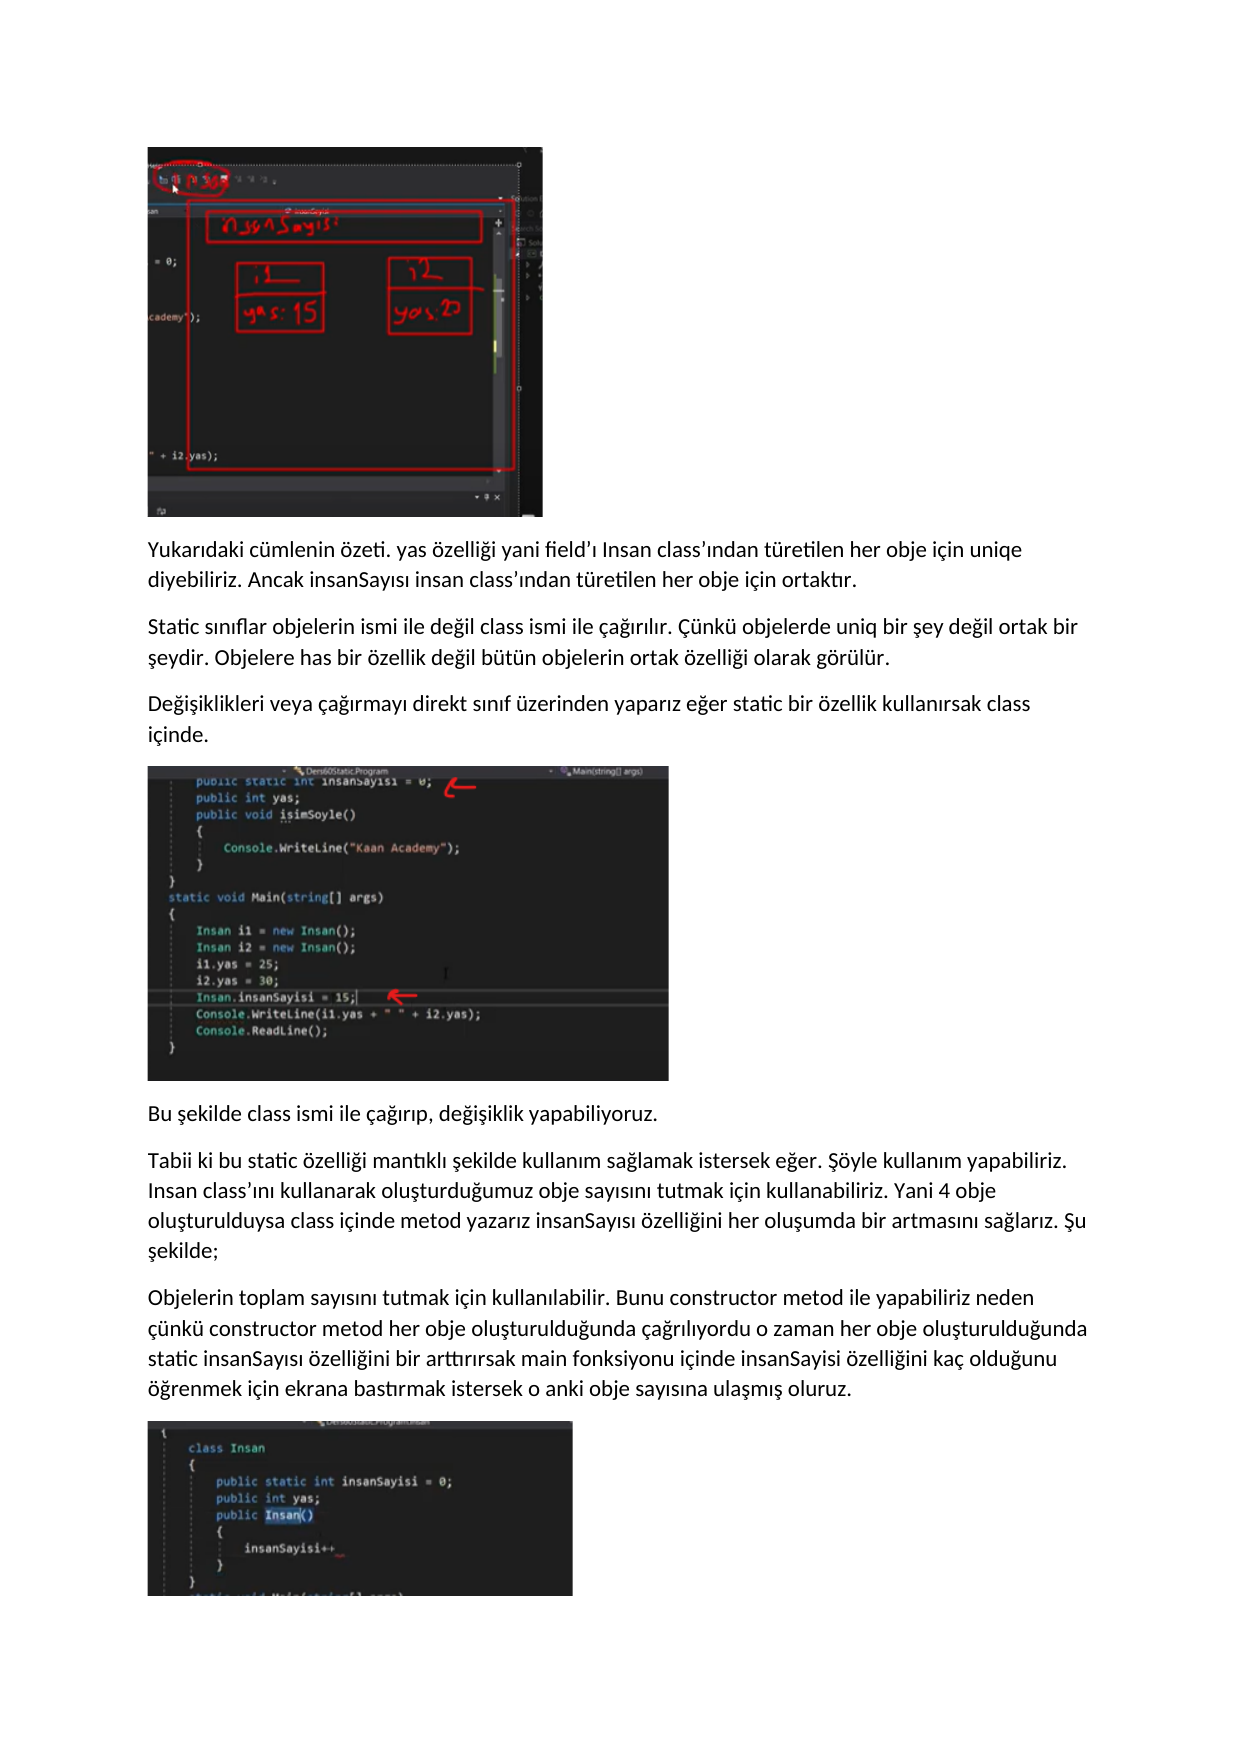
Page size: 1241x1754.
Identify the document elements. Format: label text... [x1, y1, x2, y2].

picture [147, 766, 669, 1081]
text Tabii ki bu static özelliği mantıklı şekilde kullanım sağlamak istersek eğer. Şöyle kullanım yapabiliriz. Insan class’ını kullanarak oluşturduğumuz obje sayısını tutmak için kullanabiliriz. Yani 4 obje oluşturulduysa class içinde metod yazarız insanSayısı özelliğini her oluşumda bir artmasını sağlarız. Şu şekilde; [148, 1146, 1093, 1265]
text Bu şekilde class ismi ile çağırıp, değişiklik yapabiliyoruz. [148, 1099, 1093, 1127]
text Yukarıdaki cümlenin özeti. yas özelliği yani field’ı Insan class’ından türetilen her obje için uniqe diyebiliriz. Ancak insanSayısı insan class’ından türetilen her obje için ortaktır. [148, 535, 1093, 593]
text Objelerin toplam sayısını tutmak için kullanılabilir. Bunu constructor metod ile yapabiliriz neden çünkü constructor metod her obje oluşturulduğunda çağrılıyordu o zaman her obje oluşturulduğunda static insanSayısı özelliğini bir arttırırsak main fonksiyonu içinde insanSayisi özelliğini kaç olduğunu öğrenmek için ekrana bastırmak istersek o anki obje sayısına ulaşmış oluruz. [148, 1283, 1093, 1402]
text Static sınıflar objelerin ismi ile değil class ismi ile çağırılır. Çünkü objelerde uniq bir şey değil ortak bir şeydir. Objelere has bir özellik değil bütün objelerin ortak özelliği olarak görülür. [148, 612, 1093, 671]
picture [147, 1421, 573, 1596]
picture [147, 147, 543, 517]
text Değişiklikleri veya çağırmayı direkt sınıf üzerinden yaparız eğer static bir özellik kullanırsak class içinde. [148, 689, 1093, 748]
